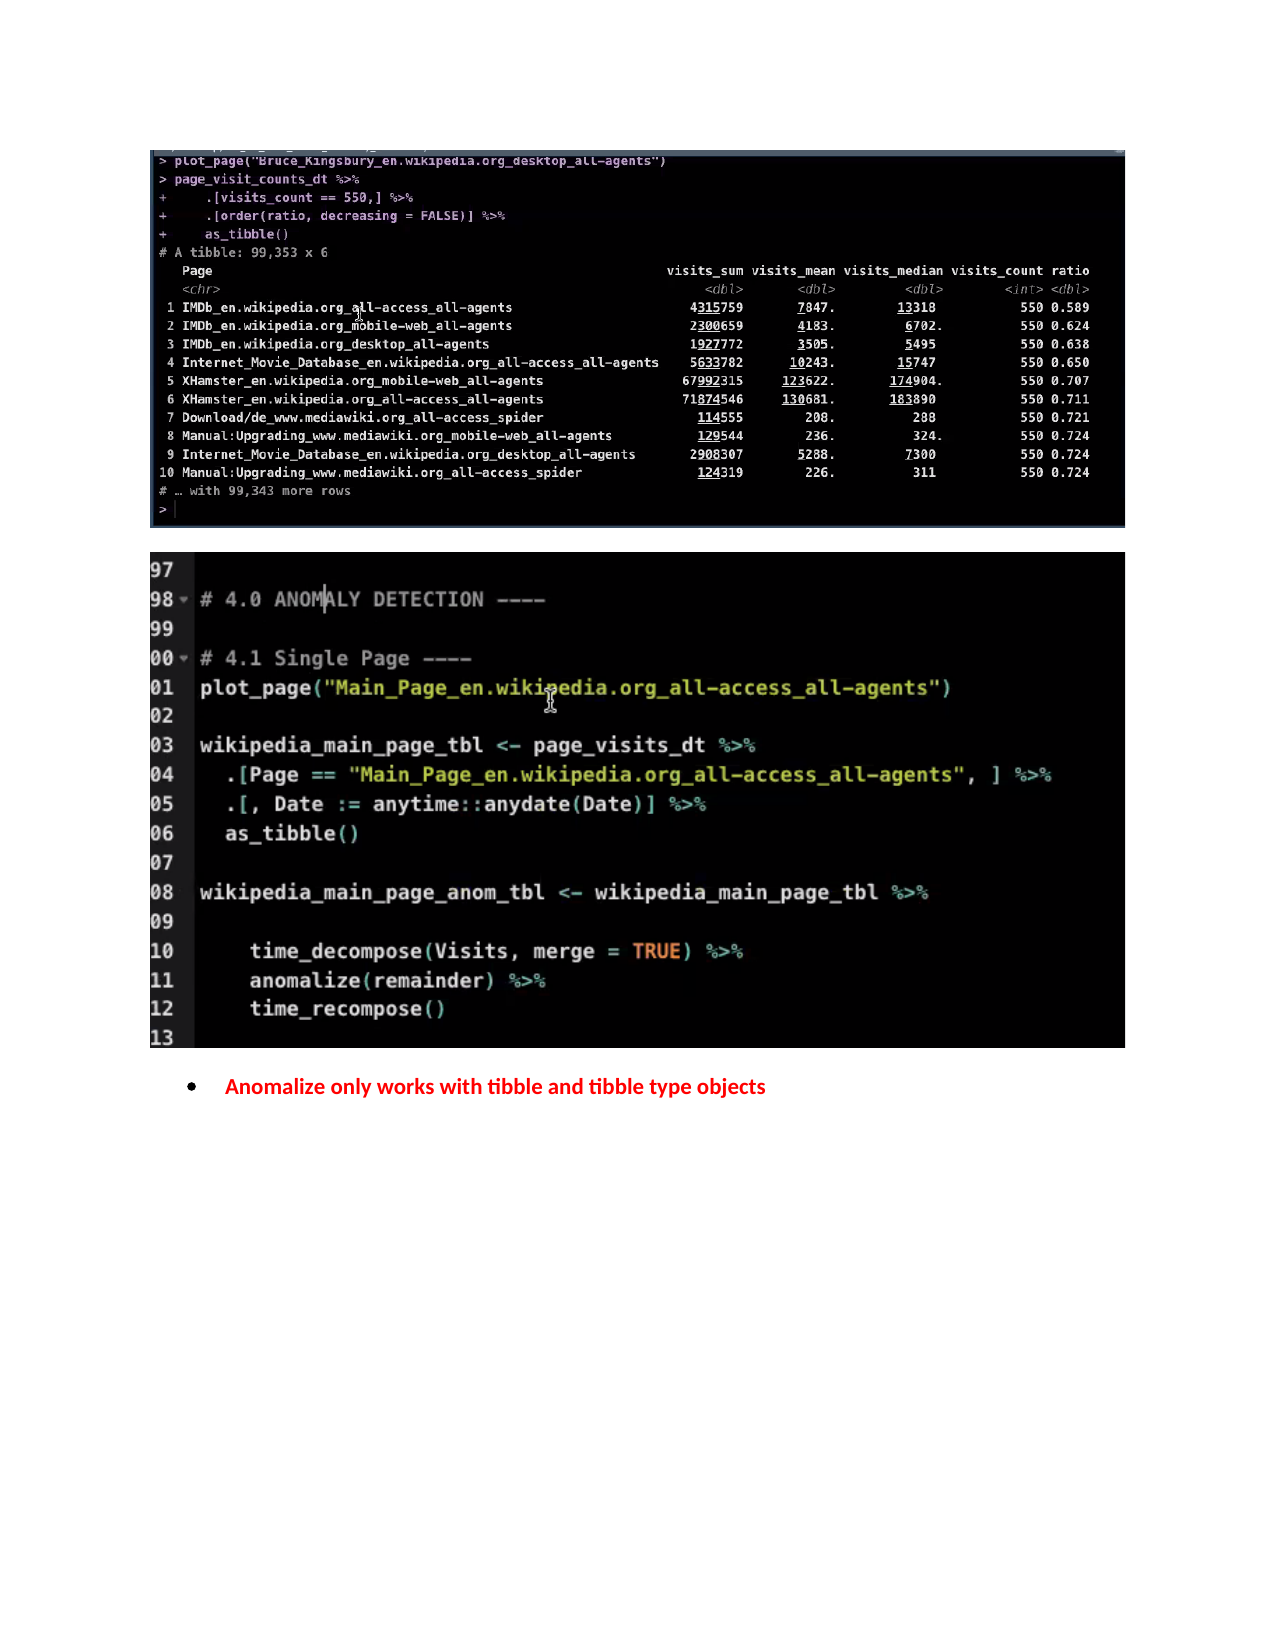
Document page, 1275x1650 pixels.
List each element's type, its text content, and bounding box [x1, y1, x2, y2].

picture [150, 150, 1125, 528]
picture [150, 552, 1125, 1048]
list Anomalize only works with tibble and tibble type objects [187, 1072, 1125, 1100]
